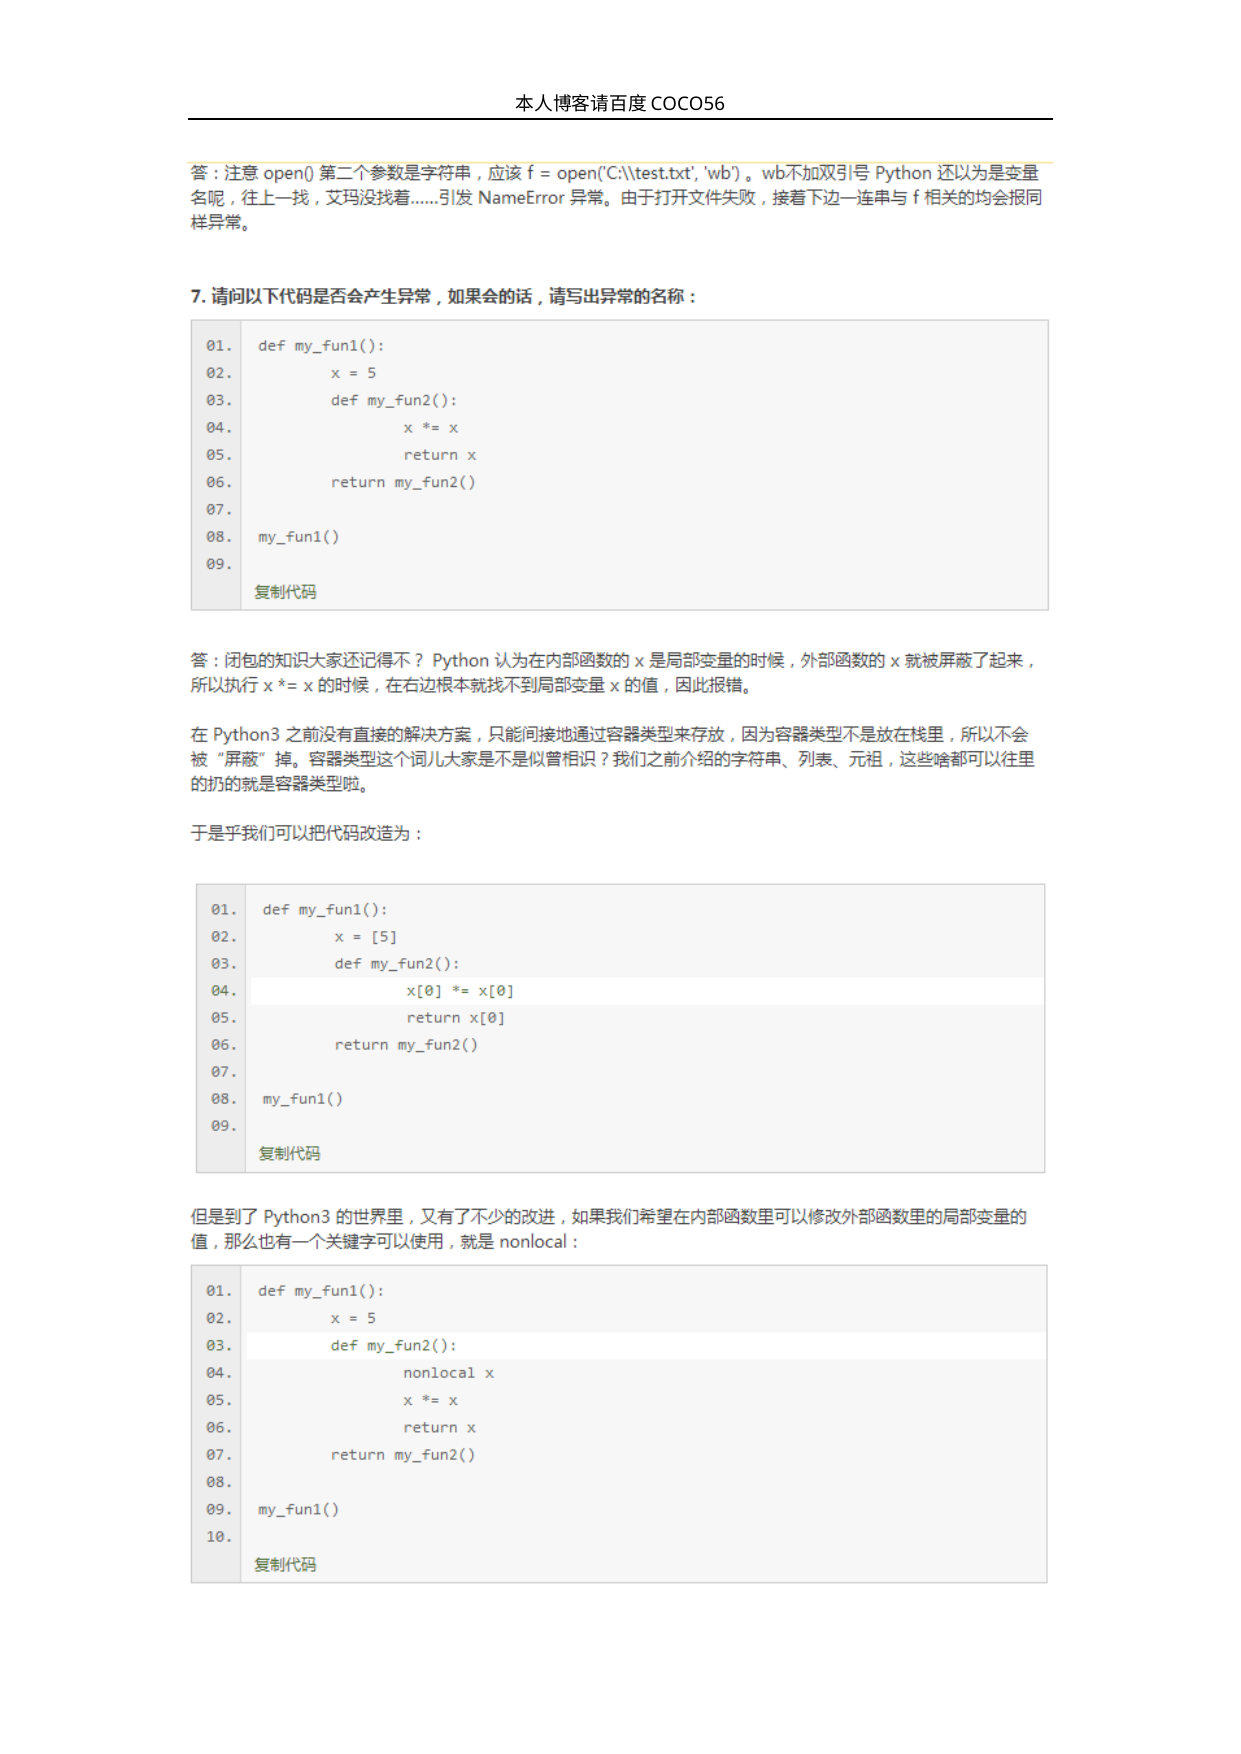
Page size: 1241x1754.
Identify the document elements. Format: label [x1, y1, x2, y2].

picture [187, 161, 1053, 850]
picture [187, 876, 1052, 1176]
picture [187, 1201, 1053, 1590]
